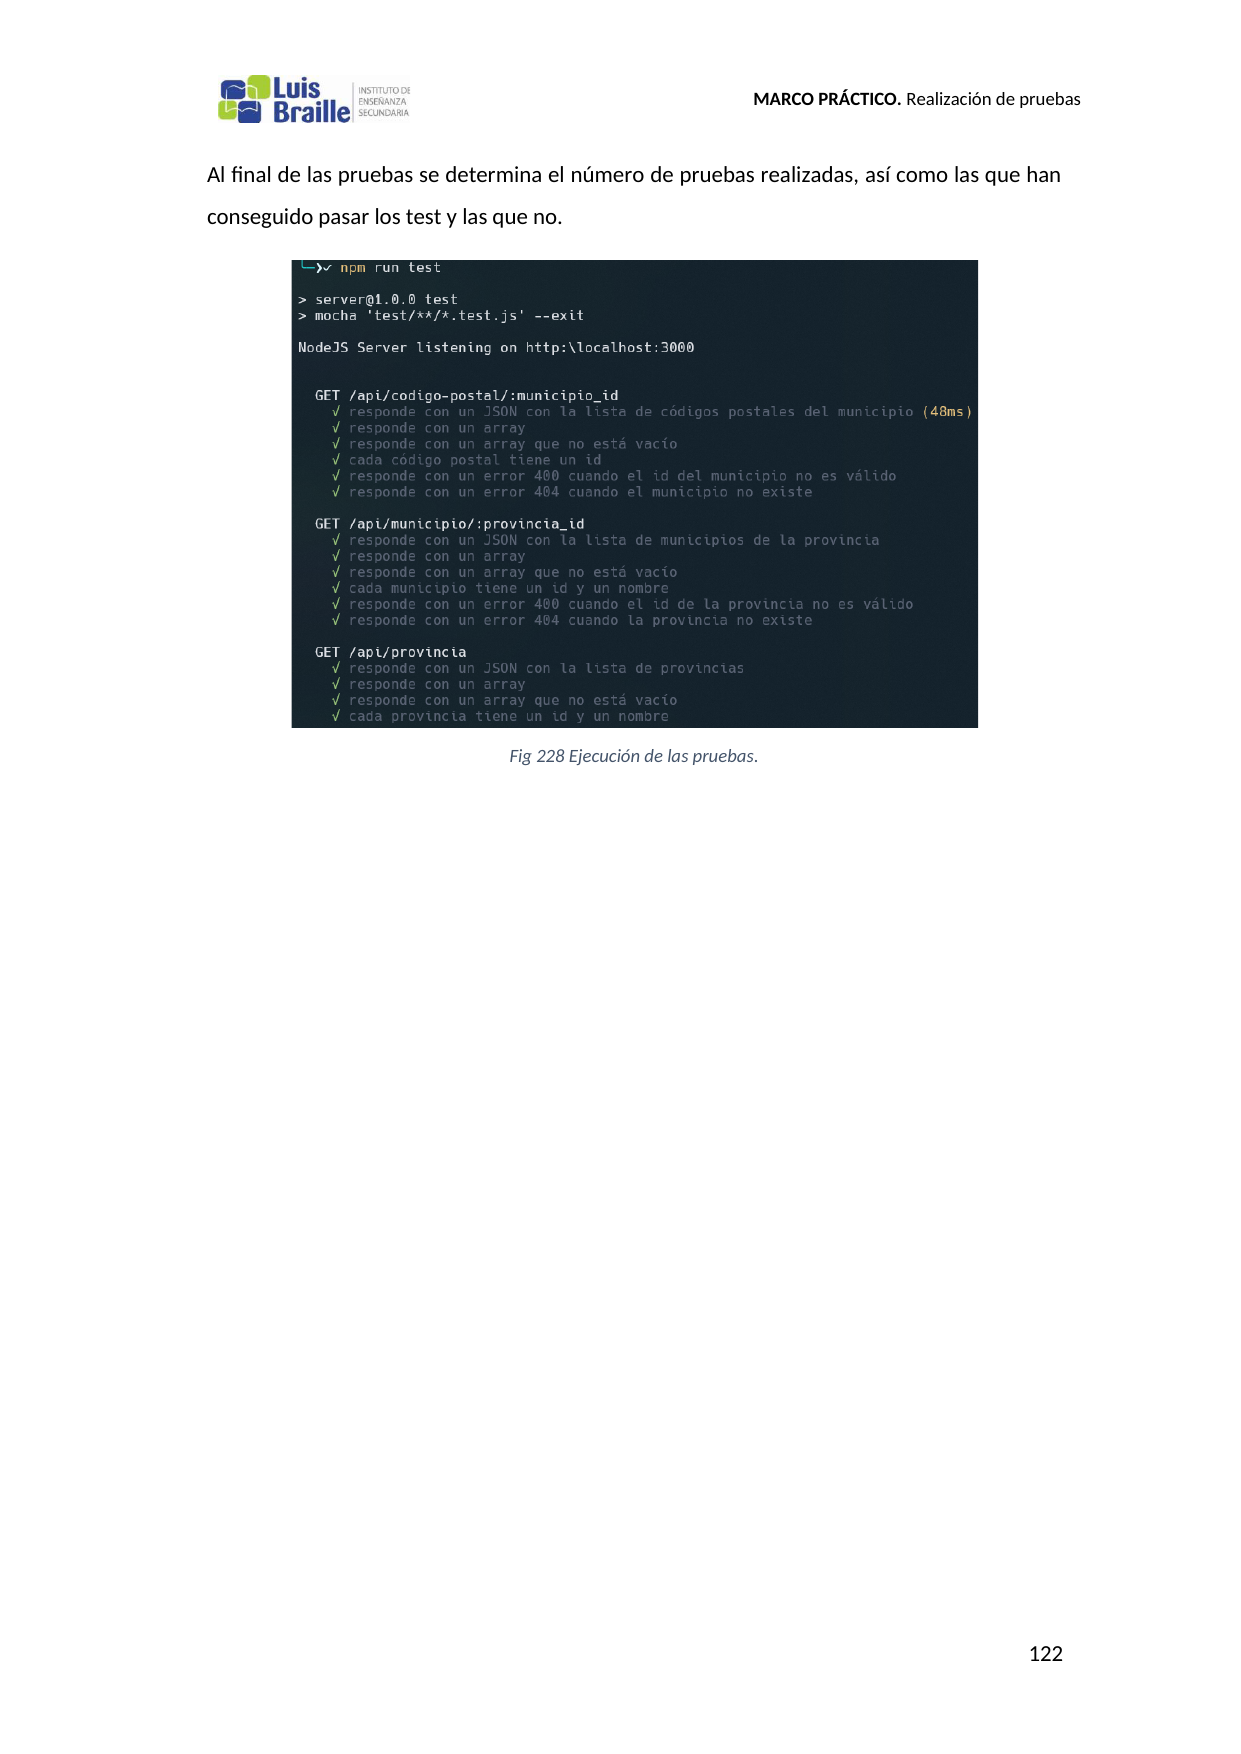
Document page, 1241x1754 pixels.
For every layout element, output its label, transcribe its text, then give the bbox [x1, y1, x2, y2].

text Al final de las pruebas se determina el número de pruebas realizadas, así como las que han conseguido pasar los test y las que no. [207, 160, 1063, 230]
picture [291, 260, 979, 728]
text Fig 228 Ejecución de las pruebas. [207, 744, 1063, 767]
